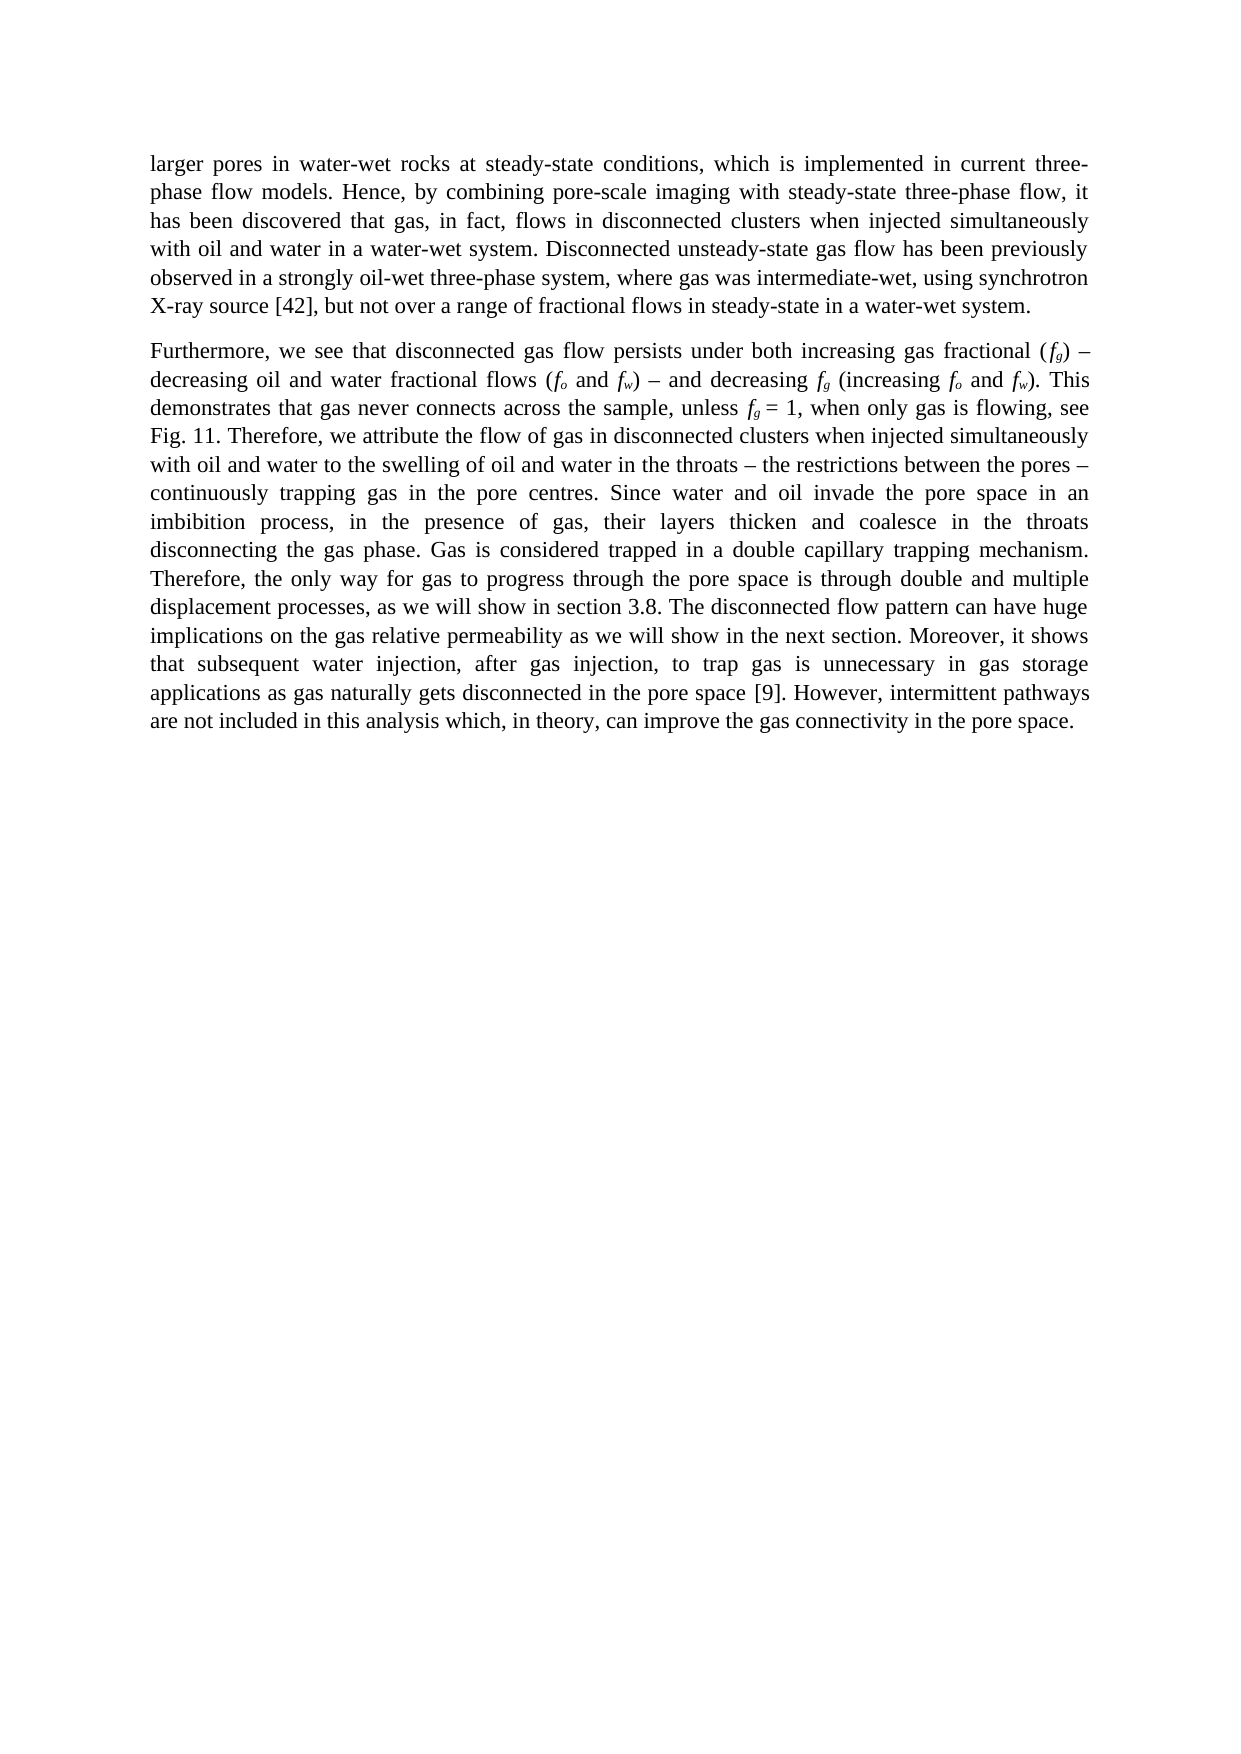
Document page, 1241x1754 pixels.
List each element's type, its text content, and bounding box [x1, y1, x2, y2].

text Furthermore, we see that disconnected gas flow persists under both increasing gas fractional (fg) – decreasing oil and water fractional flows (fo and fw) – and decreasing fg (increasing fo and fw). This demonstrates that gas never connects across the sample, unless fg = 1, when only gas is flowing, see Fig. 11. Therefore, we attribute the flow of gas in disconnected clusters when injected simultaneously with oil and water to the swelling of oil and water in the throats – the restrictions between the pores – continuously trapping gas in the pore centres. Since water and oil invade the pore space in an imbibition process, in the presence of gas, their layers thicken and coalesce in the throats disconnecting the gas phase. Gas is considered trapped in a double capillary trapping mechanism. Therefore, the only way for gas to progress through the pore space is through double and multiple displacement processes, as we will show in section 3.8. The disconnected flow pattern can have huge implications on the gas relative permeability as we will show in the next section. Moreover, it shows that subsequent water injection, after gas injection, to trap gas is unnecessary in gas storage applications as gas naturally gets disconnected in the pore space [9]. However, intermittent pathways are not included in this analysis which, in theory, can improve the gas connectivity in the pore space. [150, 337, 1090, 733]
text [150, 150, 1090, 318]
